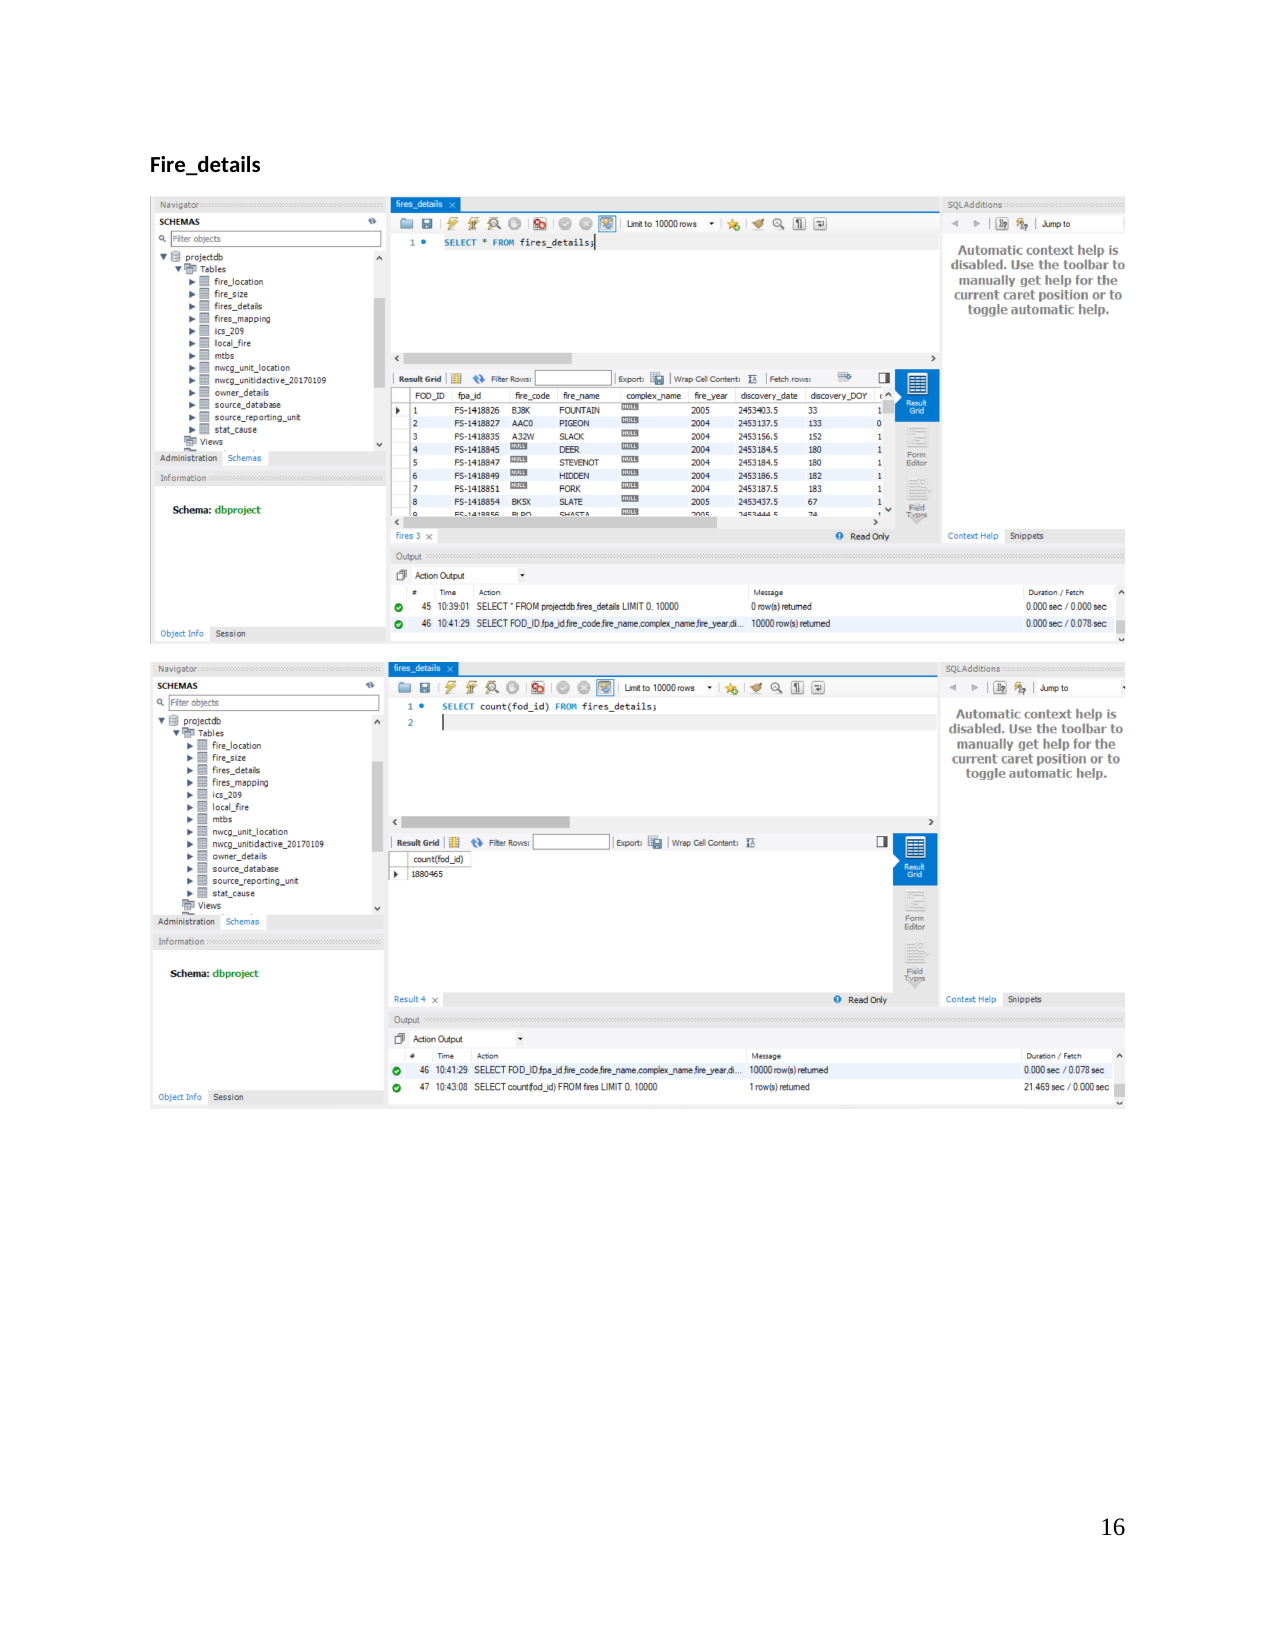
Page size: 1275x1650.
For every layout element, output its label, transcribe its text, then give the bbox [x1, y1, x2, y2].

picture [150, 662, 1125, 1109]
text Fire_details [150, 150, 1125, 178]
picture [150, 196, 1125, 644]
